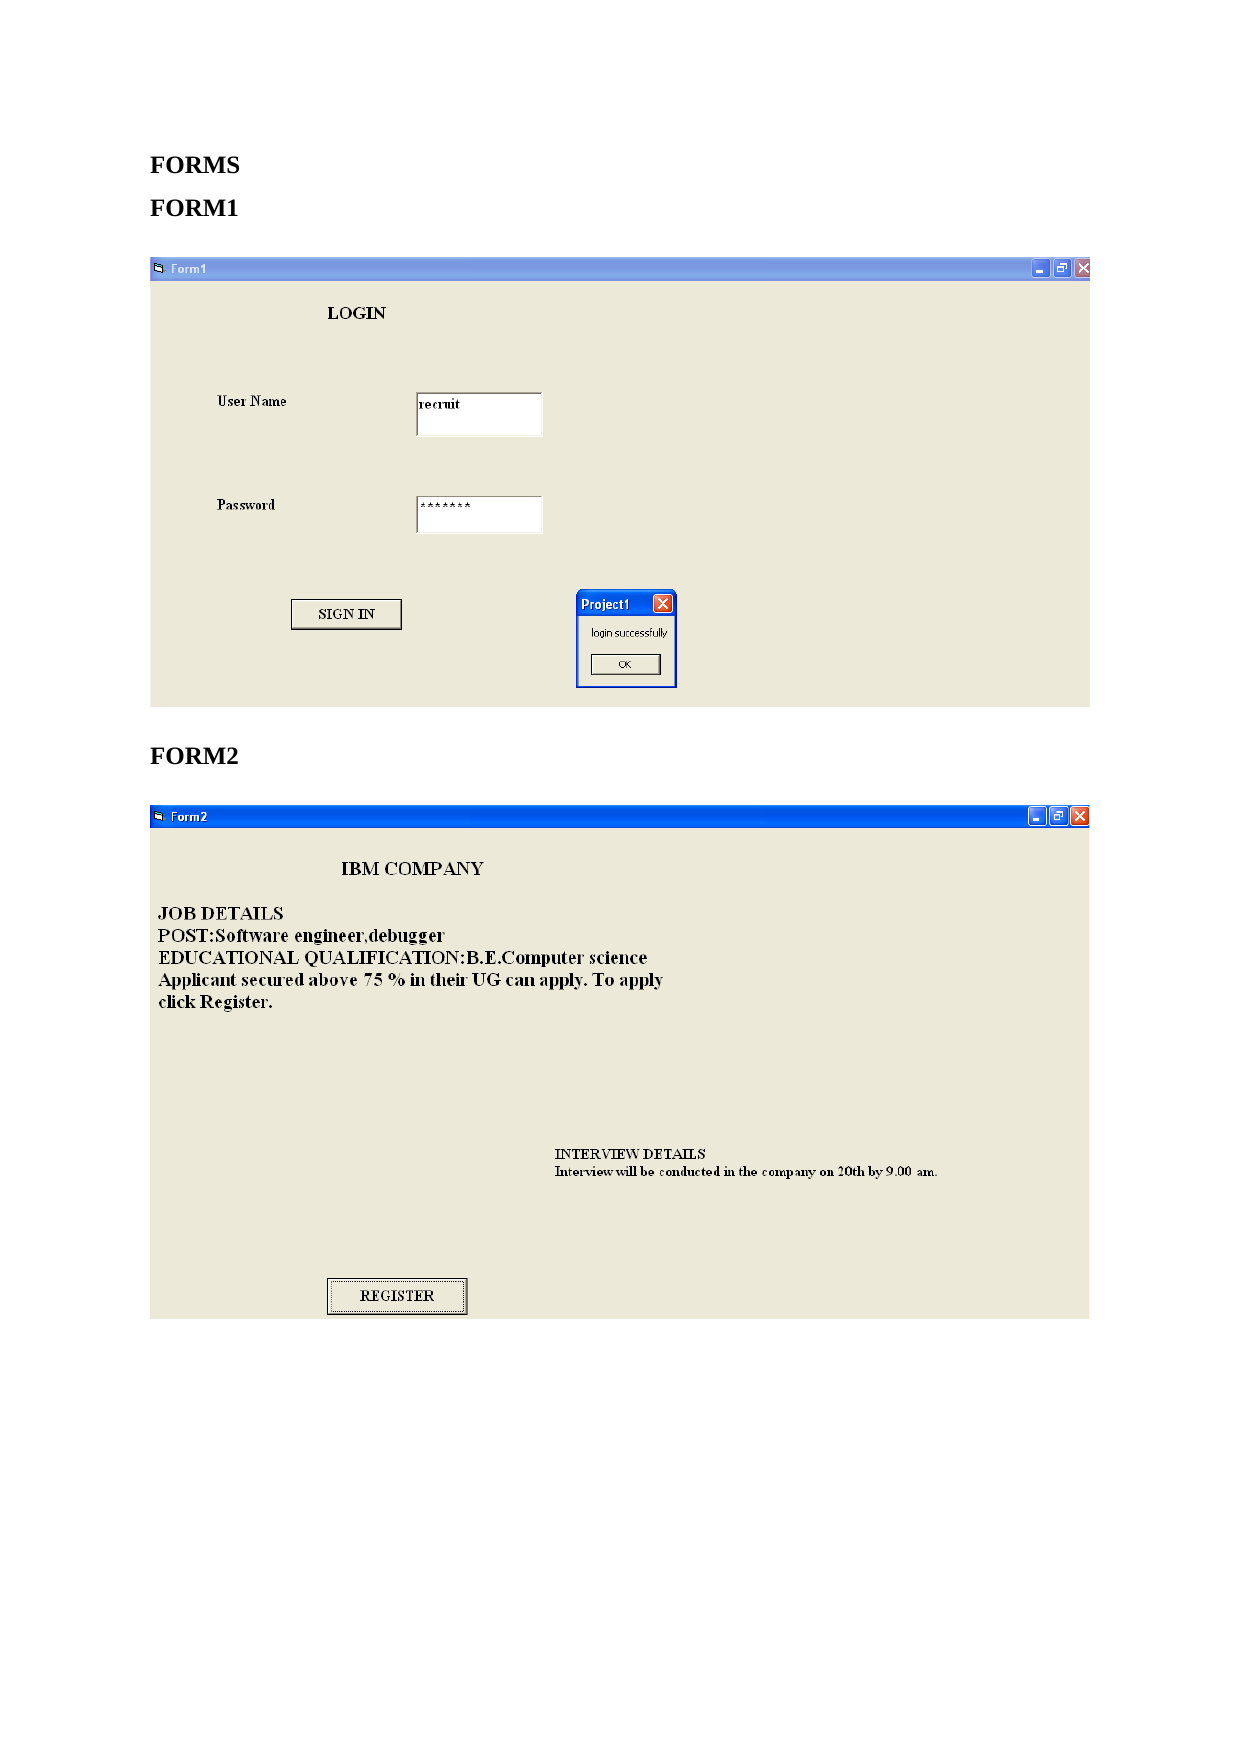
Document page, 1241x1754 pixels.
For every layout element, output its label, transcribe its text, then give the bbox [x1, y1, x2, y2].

text FORM1 [150, 193, 1090, 222]
text FORM2 [150, 741, 1090, 770]
text FORMS [150, 150, 1090, 179]
